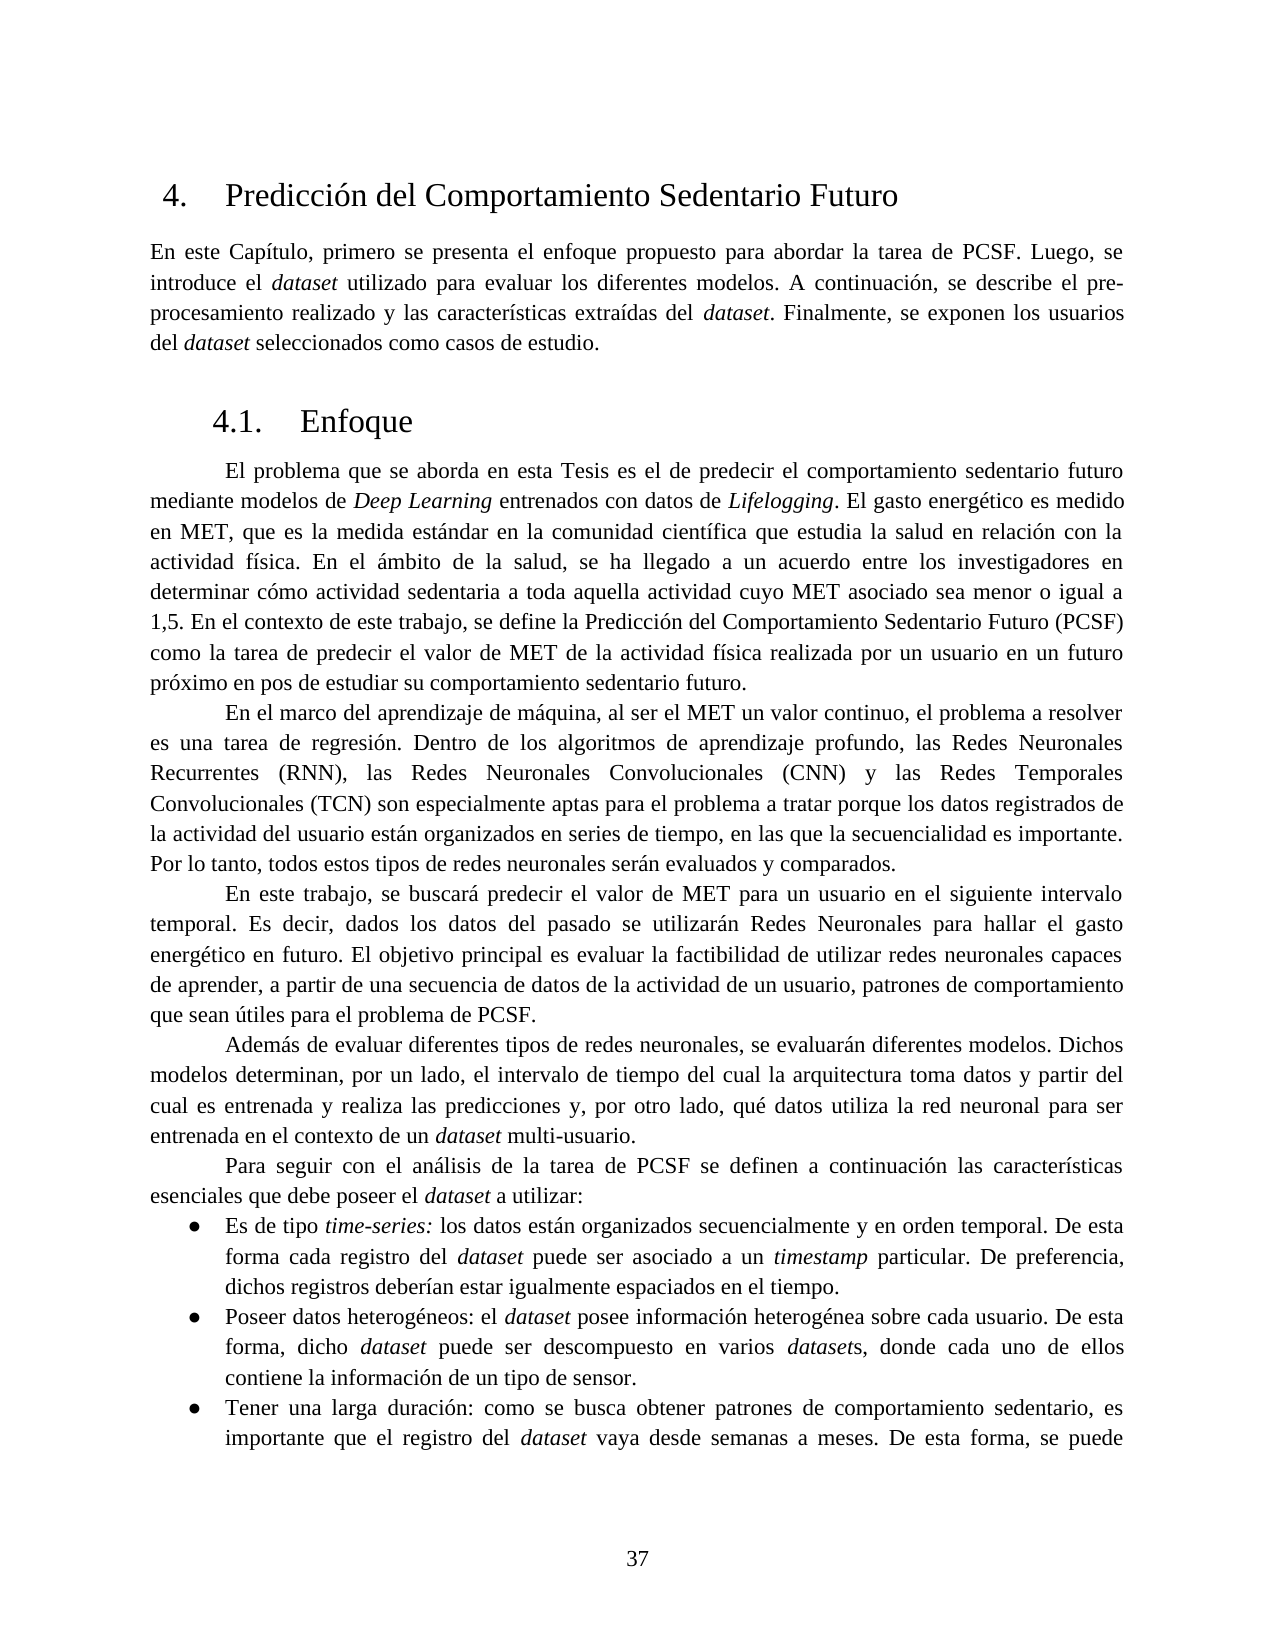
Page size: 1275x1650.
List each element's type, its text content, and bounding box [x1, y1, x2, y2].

subtitle Predicción del Comportamiento Sedentario Futuro [187, 175, 1125, 213]
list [187, 1394, 1125, 1450]
text Para seguir con el análisis de la tarea de PCSF se definen a continuación las características esenciales que debe poseer el dataset a utilizar: [150, 1152, 1125, 1209]
list Es de tipo time-series: los datos están organizados secuencialmente y en orden temporal. De esta forma cada registro del dataset puede ser asociado a un timestamp particular. De preferencia, dichos registros deberían estar igualmente espaciados en el tiempo. [187, 1213, 1125, 1299]
text En este Capítulo, primero se presenta el enfoque propuesto para abordar la tarea de PCSF. Luego, se introduce el dataset utilizado para evaluar los diferentes modelos. A continuación, se describe el pre-procesamiento realizado y las características extraídas del dataset. Finalmente, se exponen los usuarios del dataset seleccionados como casos de estudio. [150, 238, 1125, 355]
text En este trabajo, se buscará predecir el valor de MET para un usuario en el siguiente intervalo temporal. Es decir, dados los datos del pasado se utilizarán Redes Neuronales para hallar el gasto energético en futuro. El objetivo principal es evaluar la factibilidad de utilizar redes neuronales capaces de aprender, a partir de una secuencia de datos de la actividad de un usuario, patrones de comportamiento que sean útiles para el problema de PCSF. [150, 880, 1125, 1027]
subtitle Enfoque [262, 401, 1125, 439]
text En el marco del aprendizaje de máquina, al ser el MET un valor continuo, el problema a resolver es una tarea de regresión. Dentro de los algoritmos de aprendizaje profundo, las Redes Neuronales Recurrentes (RNN), las Redes Neuronales Convolucionales (CNN) y las Redes Temporales Convolucionales (TCN) son especialmente aptas para el problema a tratar porque los datos registrados de la actividad del usuario están organizados en series de tiempo, en las que la secuencialidad es importante. Por lo tanto, todos estos tipos de redes neuronales serán evaluados y comparados. [150, 699, 1125, 876]
list Poseer datos heterogéneos: el dataset posee información heterogénea sobre cada usuario. De esta forma, dicho dataset puede ser descompuesto en varios datasets, donde cada uno de ellos contiene la información de un tipo de sensor. [187, 1303, 1125, 1390]
text El problema que se aborda en esta Tesis es el de predecir el comportamiento sedentario futuro mediante modelos de Deep Learning entrenados con datos de Lifelogging. El gasto energético es medido en MET, que es la medida estándar en la comunidad científica que estudia la salud en relación con la actividad física. En el ámbito de la salud, se ha llegado a un acuerdo entre los investigadores en determinar cómo actividad sedentaria a toda aquella actividad cuyo MET asociado sea menor o igual a 1,5. En el contexto de este trabajo, se define la Predicción del Comportamiento Sedentario Futuro (PCSF) como la tarea de predecir el valor de MET de la actividad física realizada por un usuario en un futuro próximo en pos de estudiar su comportamiento sedentario futuro. [150, 457, 1125, 695]
text Además de evaluar diferentes tipos de redes neuronales, se evaluarán diferentes modelos. Dichos modelos determinan, por un lado, el intervalo de tiempo del cual la arquitectura toma datos y partir del cual es entrenada y realiza las predicciones y, por otro lado, qué datos utiliza la red neuronal para ser entrenada en el contexto de un dataset multi-usuario. [150, 1031, 1125, 1148]
